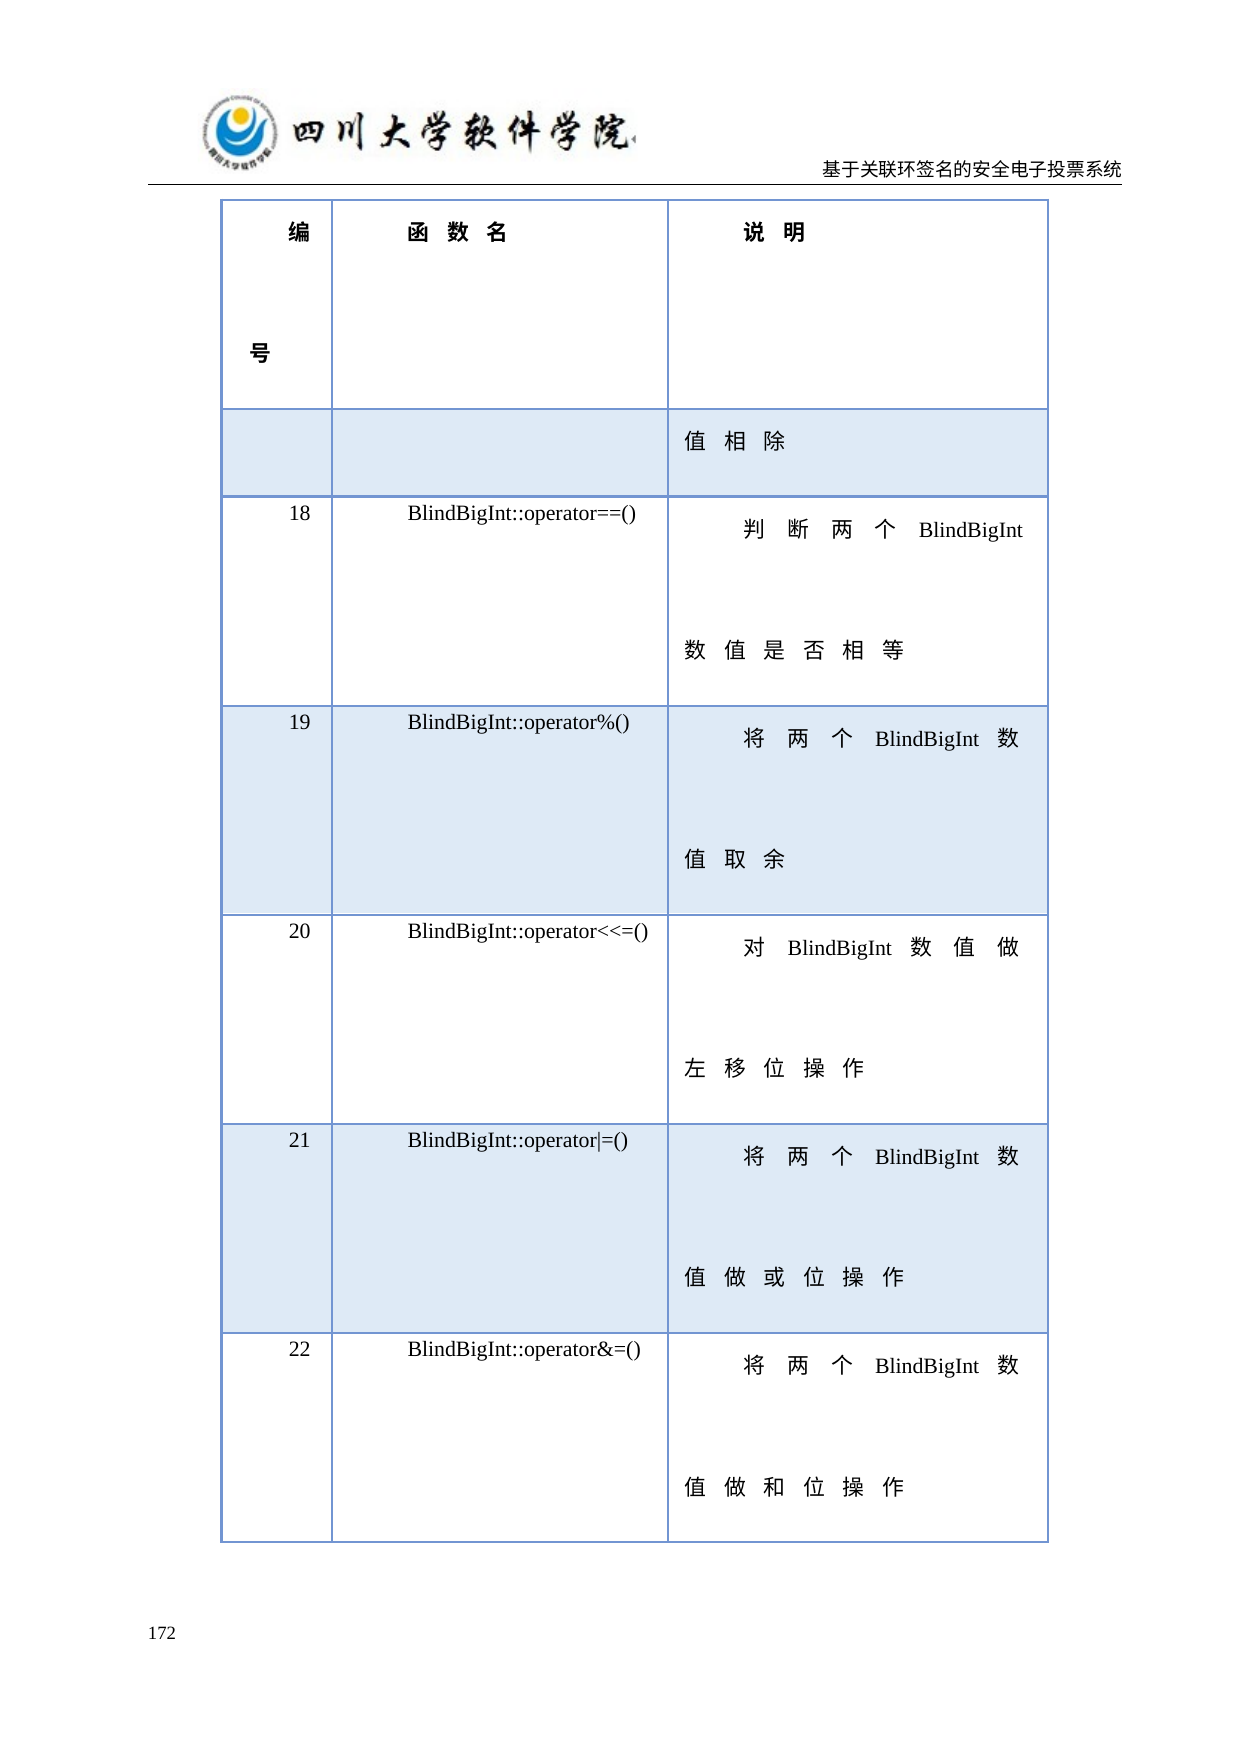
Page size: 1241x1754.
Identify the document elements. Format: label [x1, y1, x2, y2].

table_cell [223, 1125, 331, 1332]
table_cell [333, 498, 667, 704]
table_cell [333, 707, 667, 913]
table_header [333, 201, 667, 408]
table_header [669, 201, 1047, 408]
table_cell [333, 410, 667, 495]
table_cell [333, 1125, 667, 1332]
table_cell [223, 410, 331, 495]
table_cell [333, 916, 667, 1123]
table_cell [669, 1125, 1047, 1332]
picture [197, 88, 639, 177]
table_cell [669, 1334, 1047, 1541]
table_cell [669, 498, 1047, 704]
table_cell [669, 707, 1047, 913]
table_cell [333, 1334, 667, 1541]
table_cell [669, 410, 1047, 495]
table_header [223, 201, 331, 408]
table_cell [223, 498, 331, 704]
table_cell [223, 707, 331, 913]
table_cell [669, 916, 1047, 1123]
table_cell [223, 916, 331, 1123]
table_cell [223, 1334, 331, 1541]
